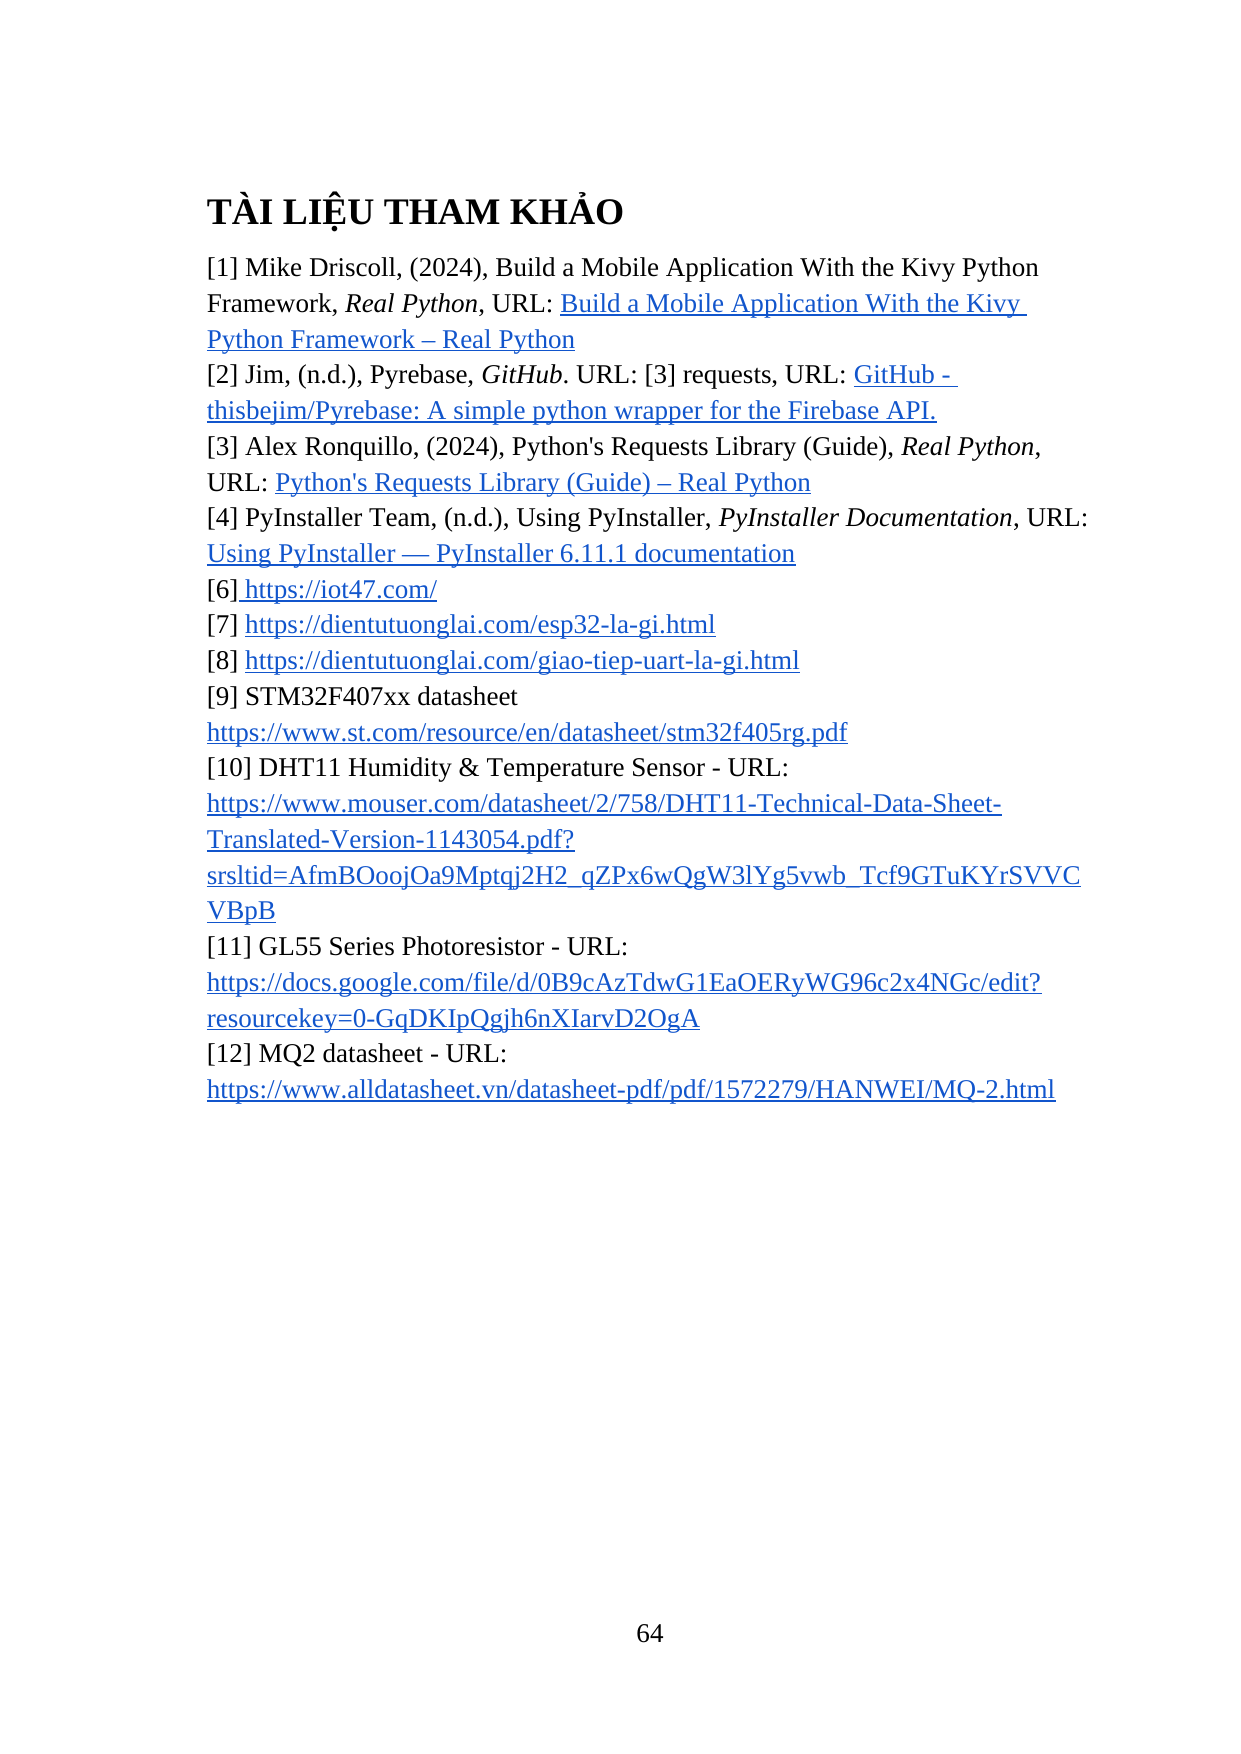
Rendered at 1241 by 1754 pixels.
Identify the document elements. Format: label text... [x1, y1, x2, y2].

text [10] DHT11 Humidity & Temperature Sensor - URL: https://www.mouser.com/datasheet/2/758/DHT11-Technical-Data-Sheet-Translated-Version-1143054.pdf?srsltid=AfmBOoojOa9Mptqj2H2_qZPx6wQgW3lYg5vwb_Tcf9GTuKYrSVVCVBpB [207, 752, 1093, 926]
subtitle TÀI LIỆU THAM KHẢO [207, 189, 1093, 232]
text [12] MQ2 datasheet - URL: https://www.alldatasheet.vn/datasheet-pdf/pdf/1572279/HANWEI/MQ-2.html [207, 1037, 1093, 1104]
text [4] PyInstaller Team, (n.d.), Using PyInstaller, PyInstaller Documentation, URL: Using PyInstaller — PyInstaller 6.11.1 documentation [207, 501, 1093, 568]
text [1] Mike Driscoll, (2024), Build a Mobile Application With the Kivy Python Framework, Real Python, URL: Build a Mobile Application With the Kivy Python Framework – Real Python [207, 251, 1093, 354]
text [2] Jim, (n.d.), Pyrebase, GitHub. URL: [3] requests, URL: GitHub - thisbejim/Pyrebase: A simple python wrapper for the Firebase API. [207, 358, 1093, 425]
text [3] Alex Ronquillo, (2024), Python's Requests Library (Guide), Real Python, URL: Python's Requests Library (Guide) – Real Python [207, 430, 1093, 497]
text [6] https://iot47.com/ [207, 573, 1093, 604]
text [7] https://dientutuonglai.com/esp32-la-gi.html [207, 609, 1093, 640]
text [8] https://dientutuonglai.com/giao-tiep-uart-la-gi.html [207, 644, 1093, 676]
text [11] GL55 Series Photoresistor - URL: https://docs.google.com/file/d/0B9cAzTdwG1EaOERyWG96c2x4NGc/edit?resourcekey=0-GqDKIpQgjh6nXIarvD2OgA [207, 930, 1093, 1033]
text [9] STM32F407xx datasheet https://www.st.com/resource/en/datasheet/stm32f405rg.pdf [207, 680, 1093, 747]
